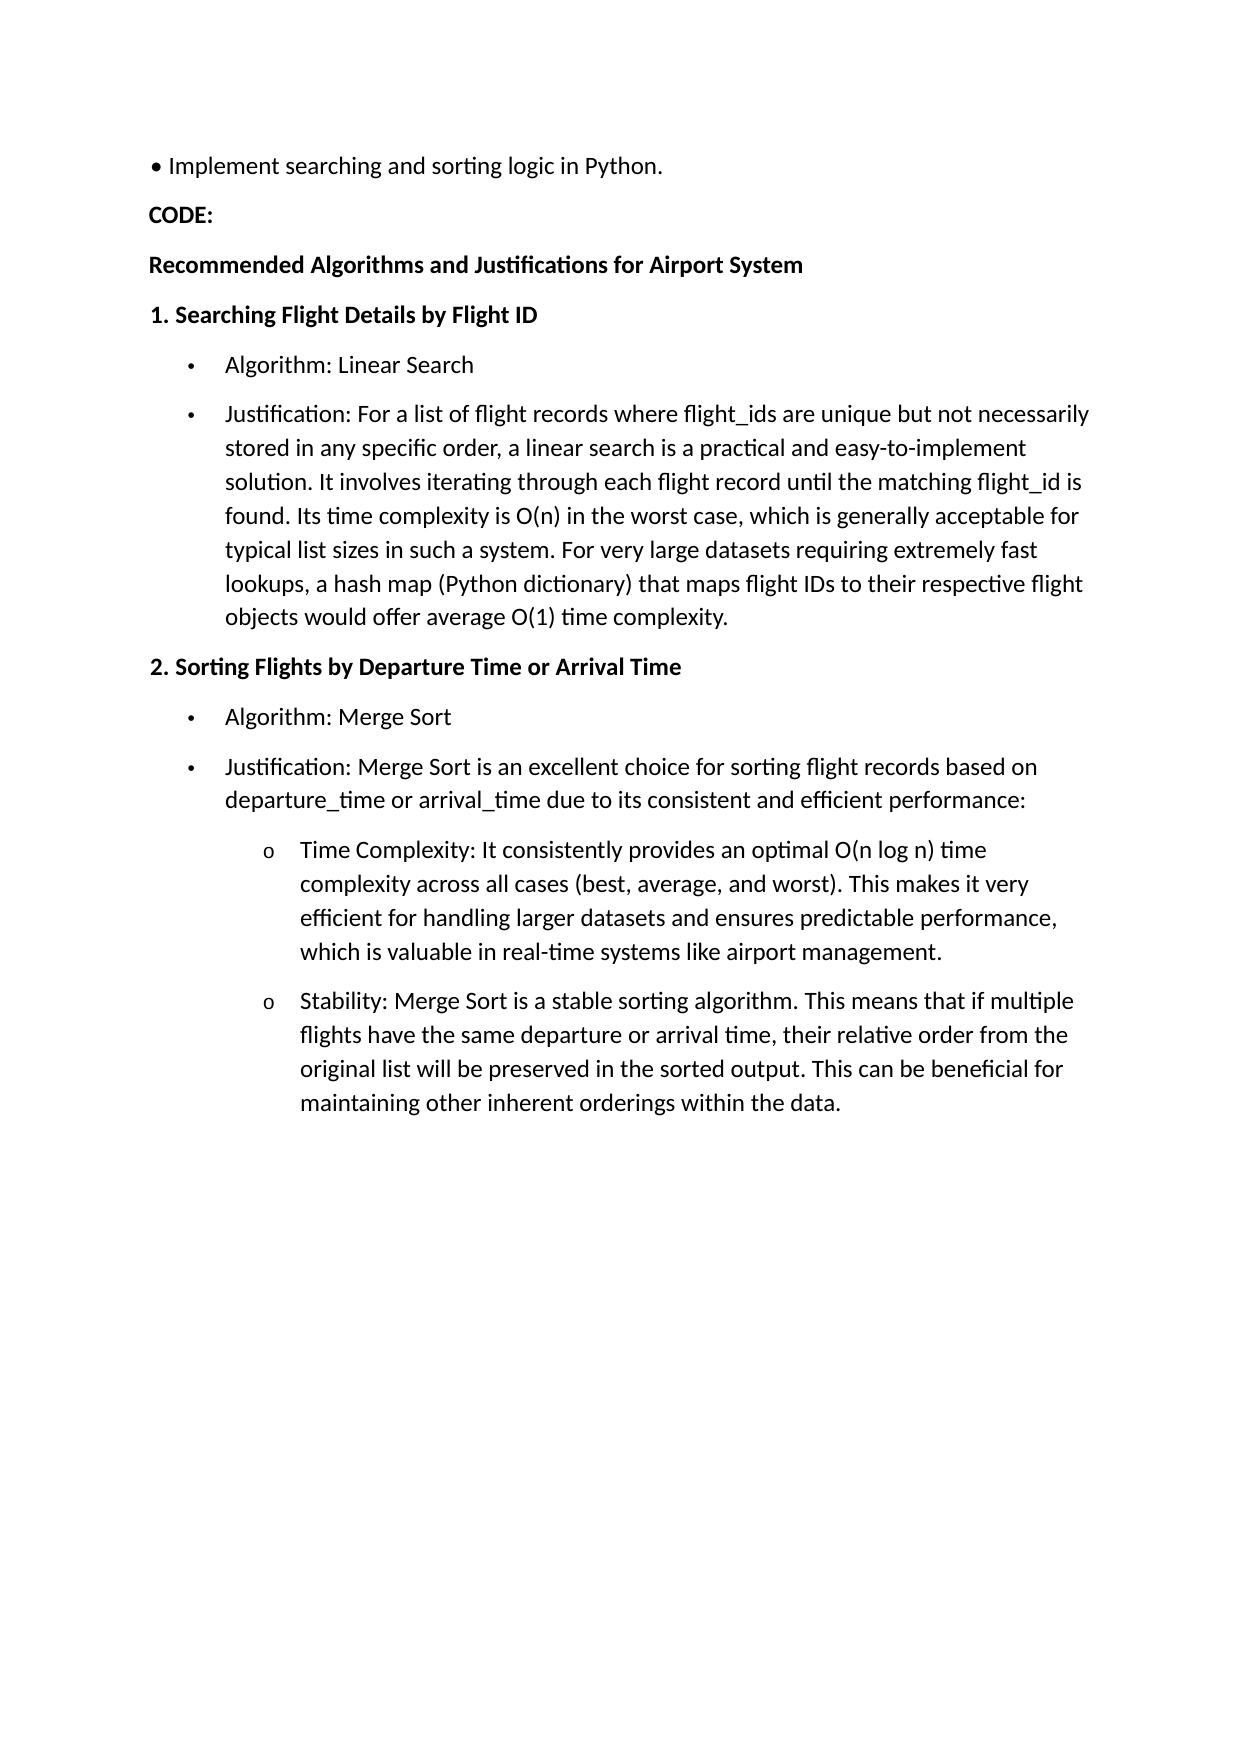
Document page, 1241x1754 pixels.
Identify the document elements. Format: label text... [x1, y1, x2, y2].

list Justification: For a list of flight records where flight_ids are unique but not necessarily stored in any specific order, a linear search is a practical and easy-to-implement solution. It involves iterating through each flight record until the matching flight_id is found. Its time complexity is O(n) in the worst case, which is generally acceptable for typical list sizes in such a system. For very large datasets requiring extremely fast lookups, a hash map (Python dictionary) that maps flight IDs to their respective flight objects would offer average O(1) time complexity. [187, 398, 1090, 632]
list Time Complexity: It consistently provides an optimal O(n log n) time complexity across all cases (best, average, and worst). This makes it very efficient for handling larger datasets and ensures predictable performance, which is valuable in real-time systems like airport management. [262, 834, 1090, 966]
list Algorithm: Merge Sort [187, 701, 1090, 731]
text Recommended Algorithms and Justifications for Airport System [148, 249, 1181, 280]
list Algorithm: Linear Search [187, 349, 1090, 379]
list Searching Flight Details by Flight ID [150, 299, 1181, 329]
list Stability: Merge Sort is a stable sorting algorithm. This means that if multiple flights have the same departure or arrival time, their relative order from the original list will be preserved in the sorted output. This can be beneficial for maintaining other inherent orderings within the data. [262, 985, 1090, 1117]
list Sorting Flights by Departure Time or Arrival Time [150, 651, 1181, 682]
list Justification: Merge Sort is an excellent choice for sorting flight records based on departure_time or arrival_time due to its consistent and efficient performance: [187, 751, 1090, 815]
list Implement searching and sorting logic in Python. [150, 150, 1090, 181]
text CODE: [148, 200, 1181, 230]
